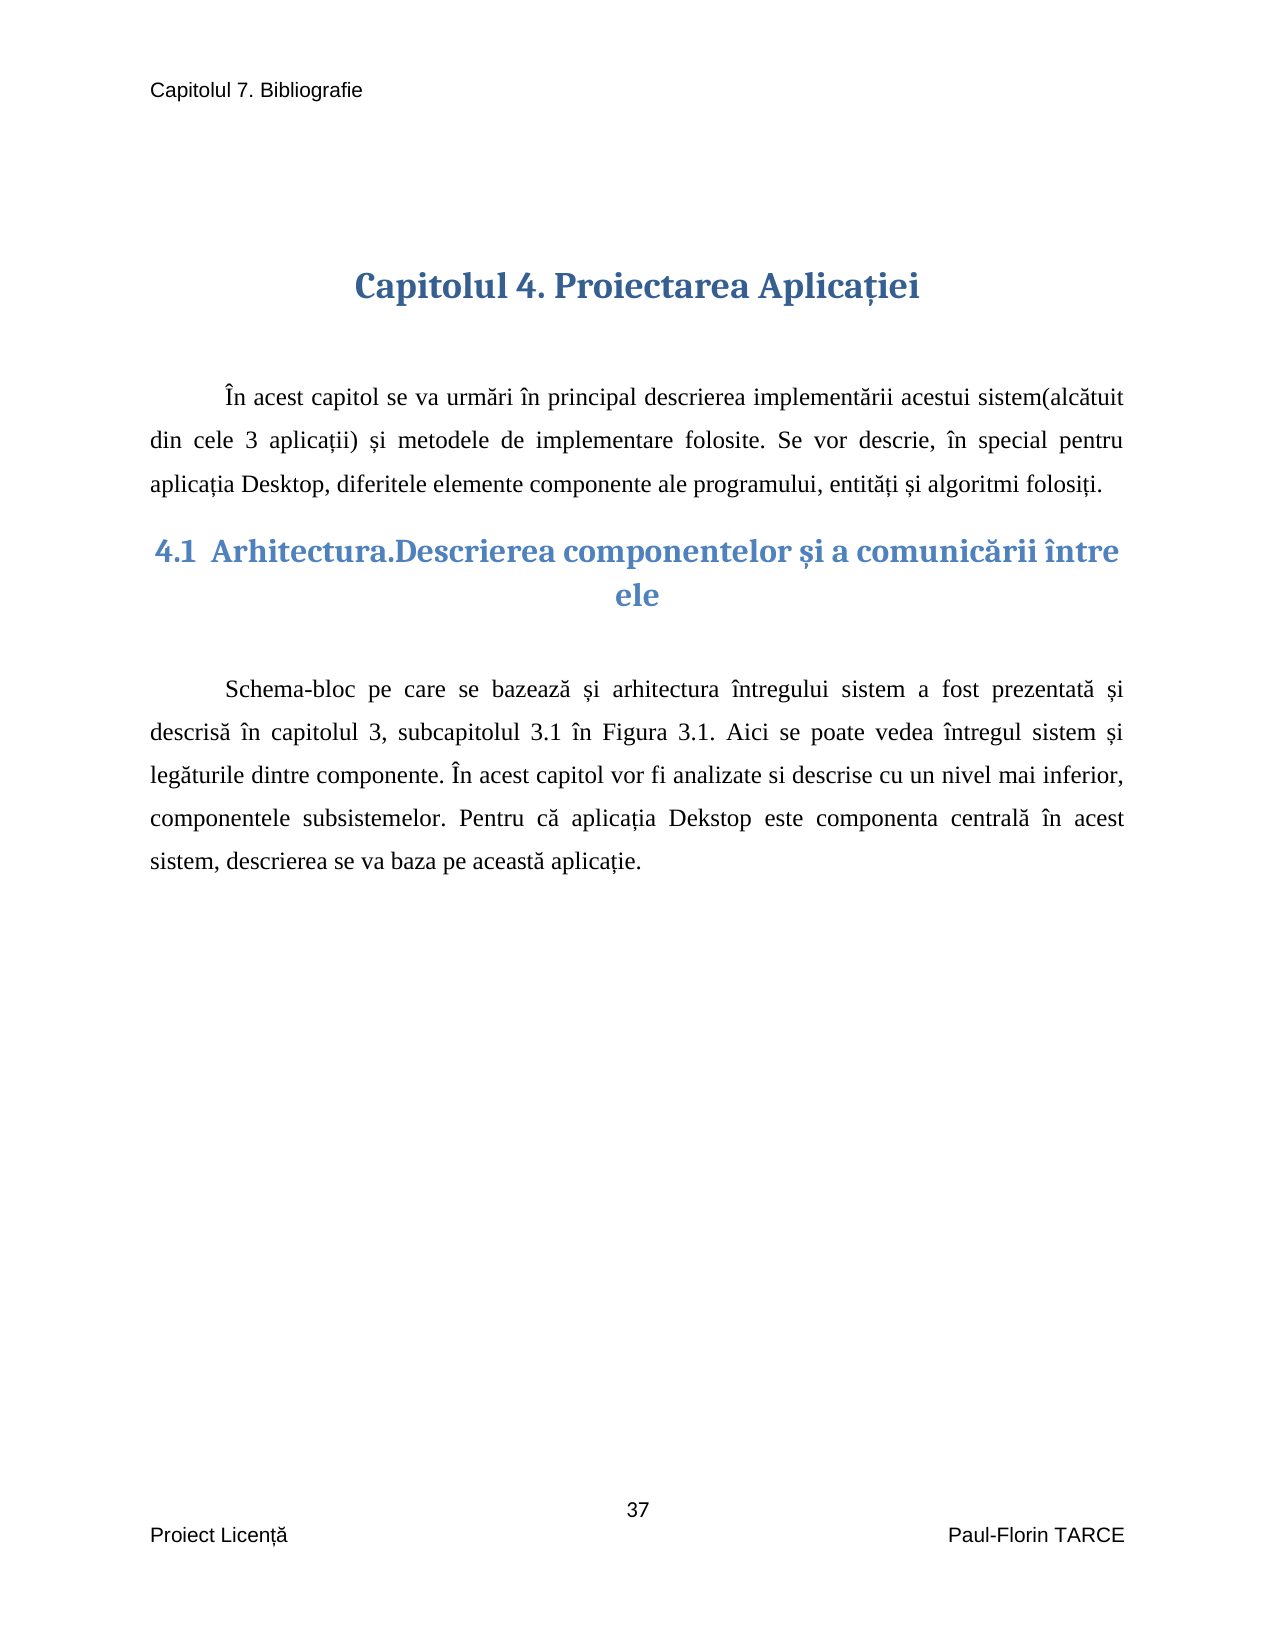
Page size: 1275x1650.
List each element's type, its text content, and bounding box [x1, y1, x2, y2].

subtitle 4.1 Arhitectura.Descrierea componentelor și a comunicării între ele [150, 533, 1125, 615]
subtitle Capitolul 4. Proiectarea Aplicației [150, 265, 1125, 308]
text Schema-bloc pe care se bazează și arhitectura întregului sistem a fost prezentată și descrisă în capitolul 3, subcapitolul 3.1 în Figura 3.1. Aici se poate vedea întregul sistem și legăturile dintre componente. În acest capitol vor fi analizate si descrise cu un nivel mai inferior, componentele subsistemelor. Pentru că aplicația Dekstop este componenta centrală în acest sistem, descrierea se va baza pe această aplicație. [150, 674, 1125, 875]
text În acest capitol se va urmări în principal descrierea implementării acestui sistem(alcătuit din cele 3 aplicații) și metodele de implementare folosite. Se vor descrie, în special pentru aplicația Desktop, diferitele elemente componente ale programului, entități și algoritmi folosiți. [150, 382, 1125, 497]
